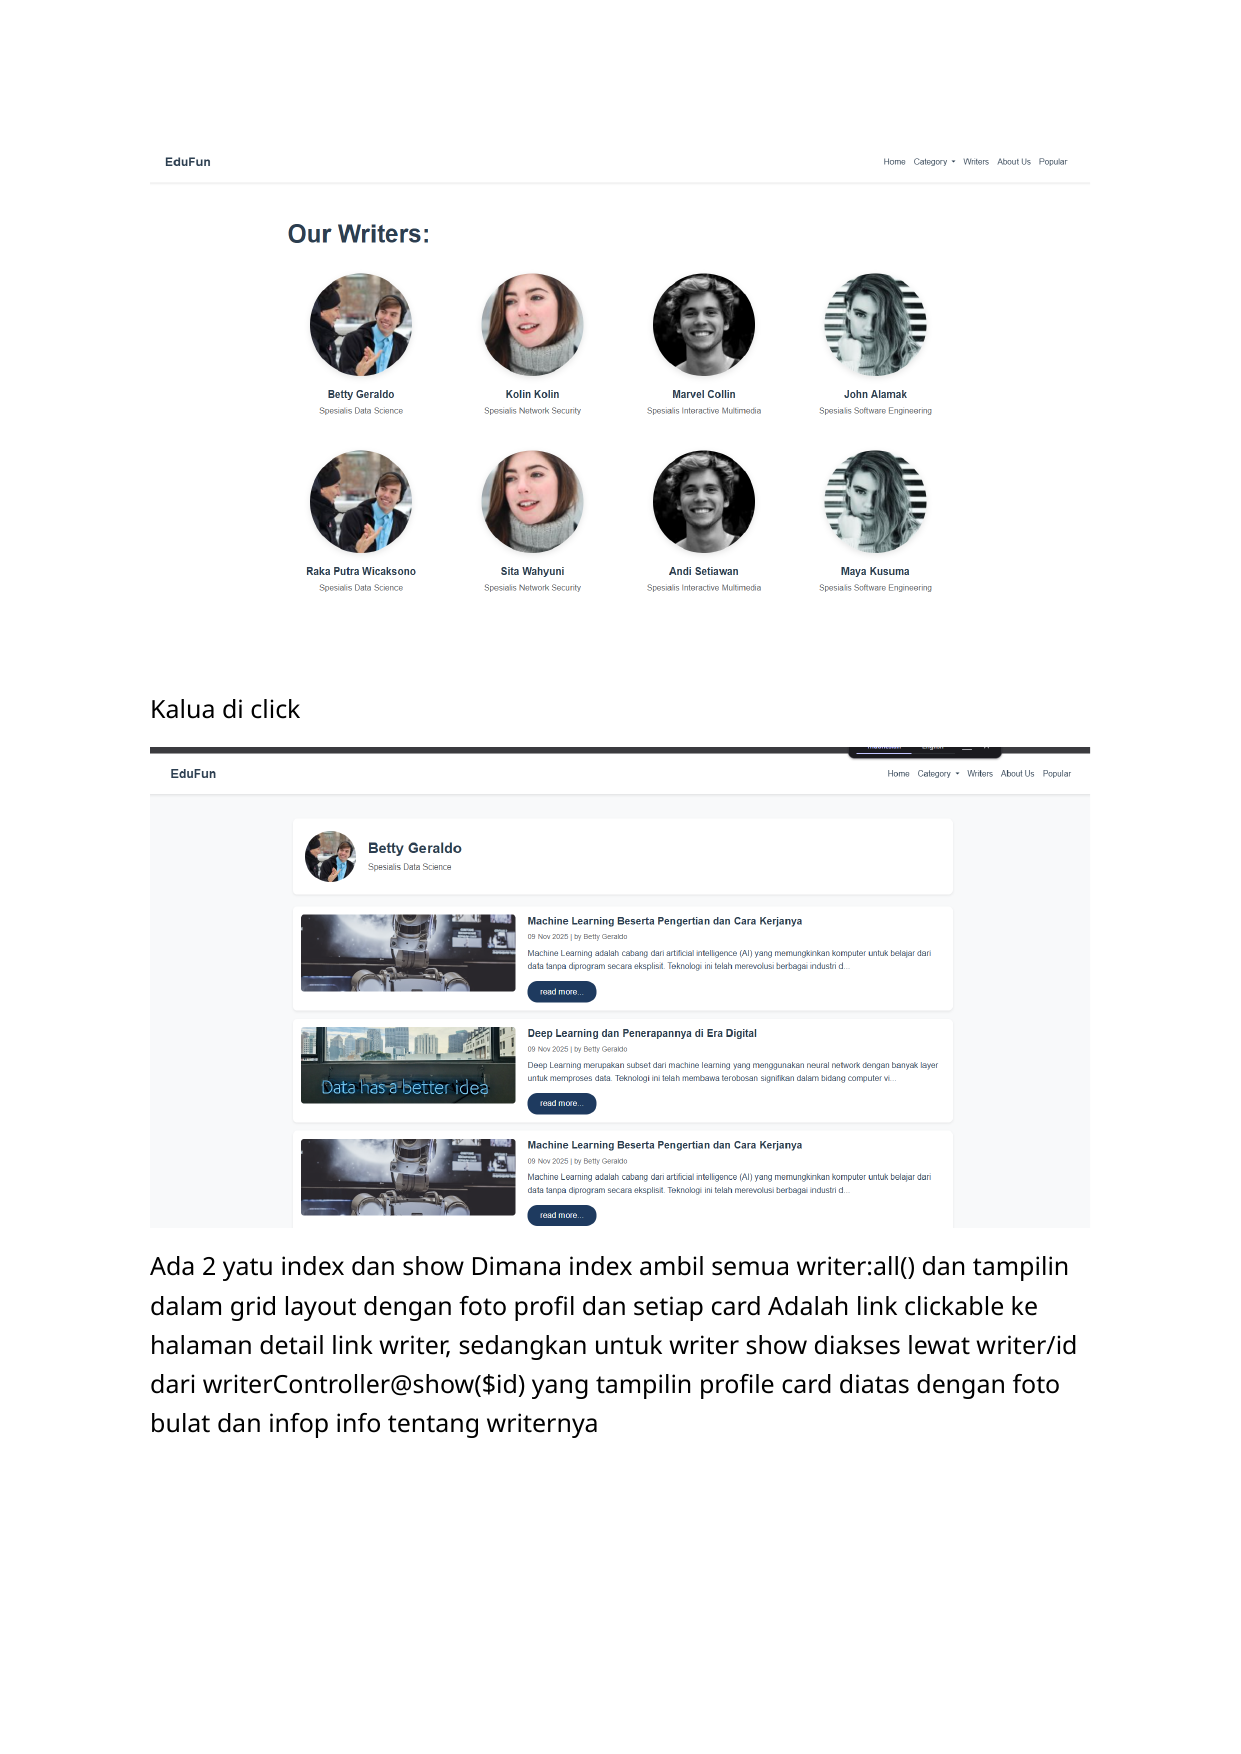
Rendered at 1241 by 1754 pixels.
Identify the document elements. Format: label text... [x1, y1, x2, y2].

picture [150, 747, 1091, 1228]
text Ada 2 yatu index dan show Dimana index ambil semua writer:all() dan tampilin dalam grid layout dengan foto profil dan setiap card Adalah link clickable ke halaman detail link writer, sedangkan untuk writer show diakses lewat writer/id dari writerController@show($id) yang tampilin profile card diatas dengan foto bulat dan infop info tentang writernya [150, 1249, 1090, 1440]
text Kalua di click [150, 692, 1090, 726]
picture [150, 150, 1091, 615]
